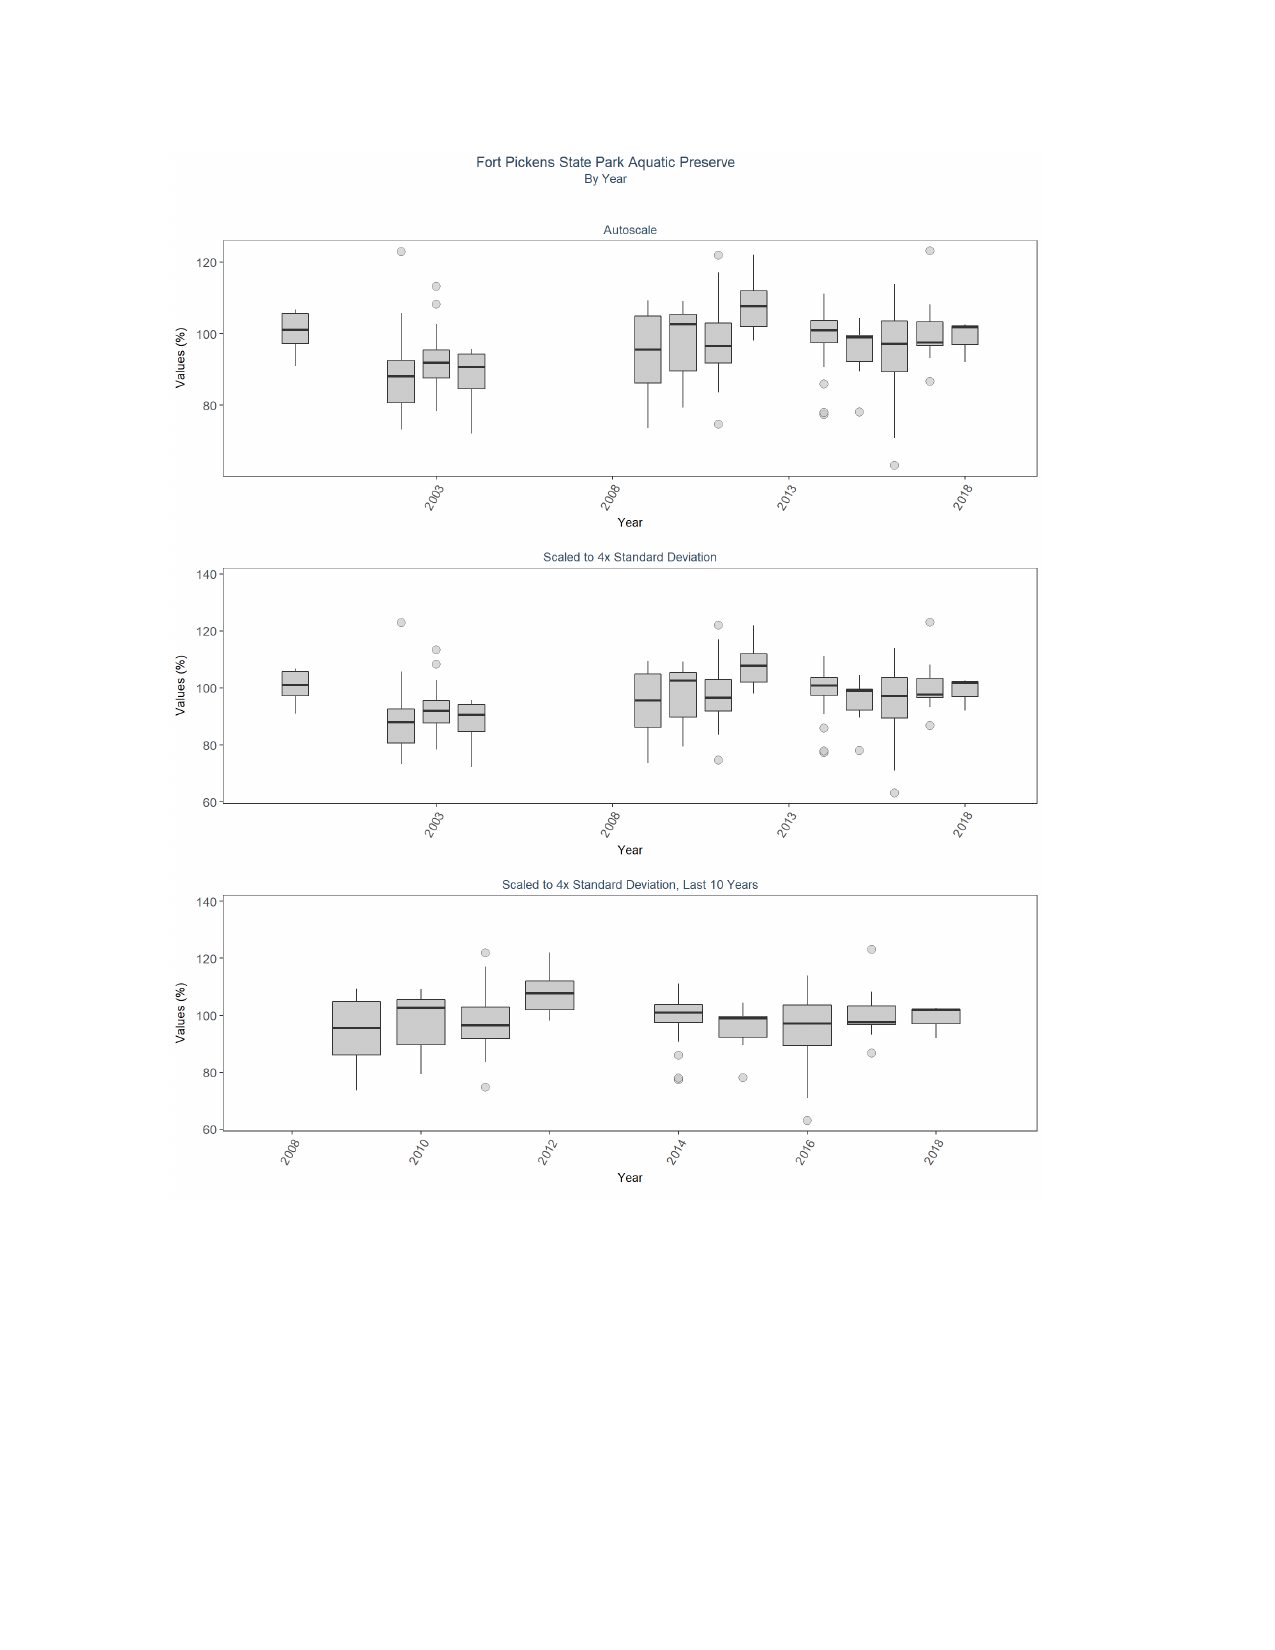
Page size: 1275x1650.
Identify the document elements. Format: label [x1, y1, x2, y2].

picture [168, 150, 1044, 1200]
